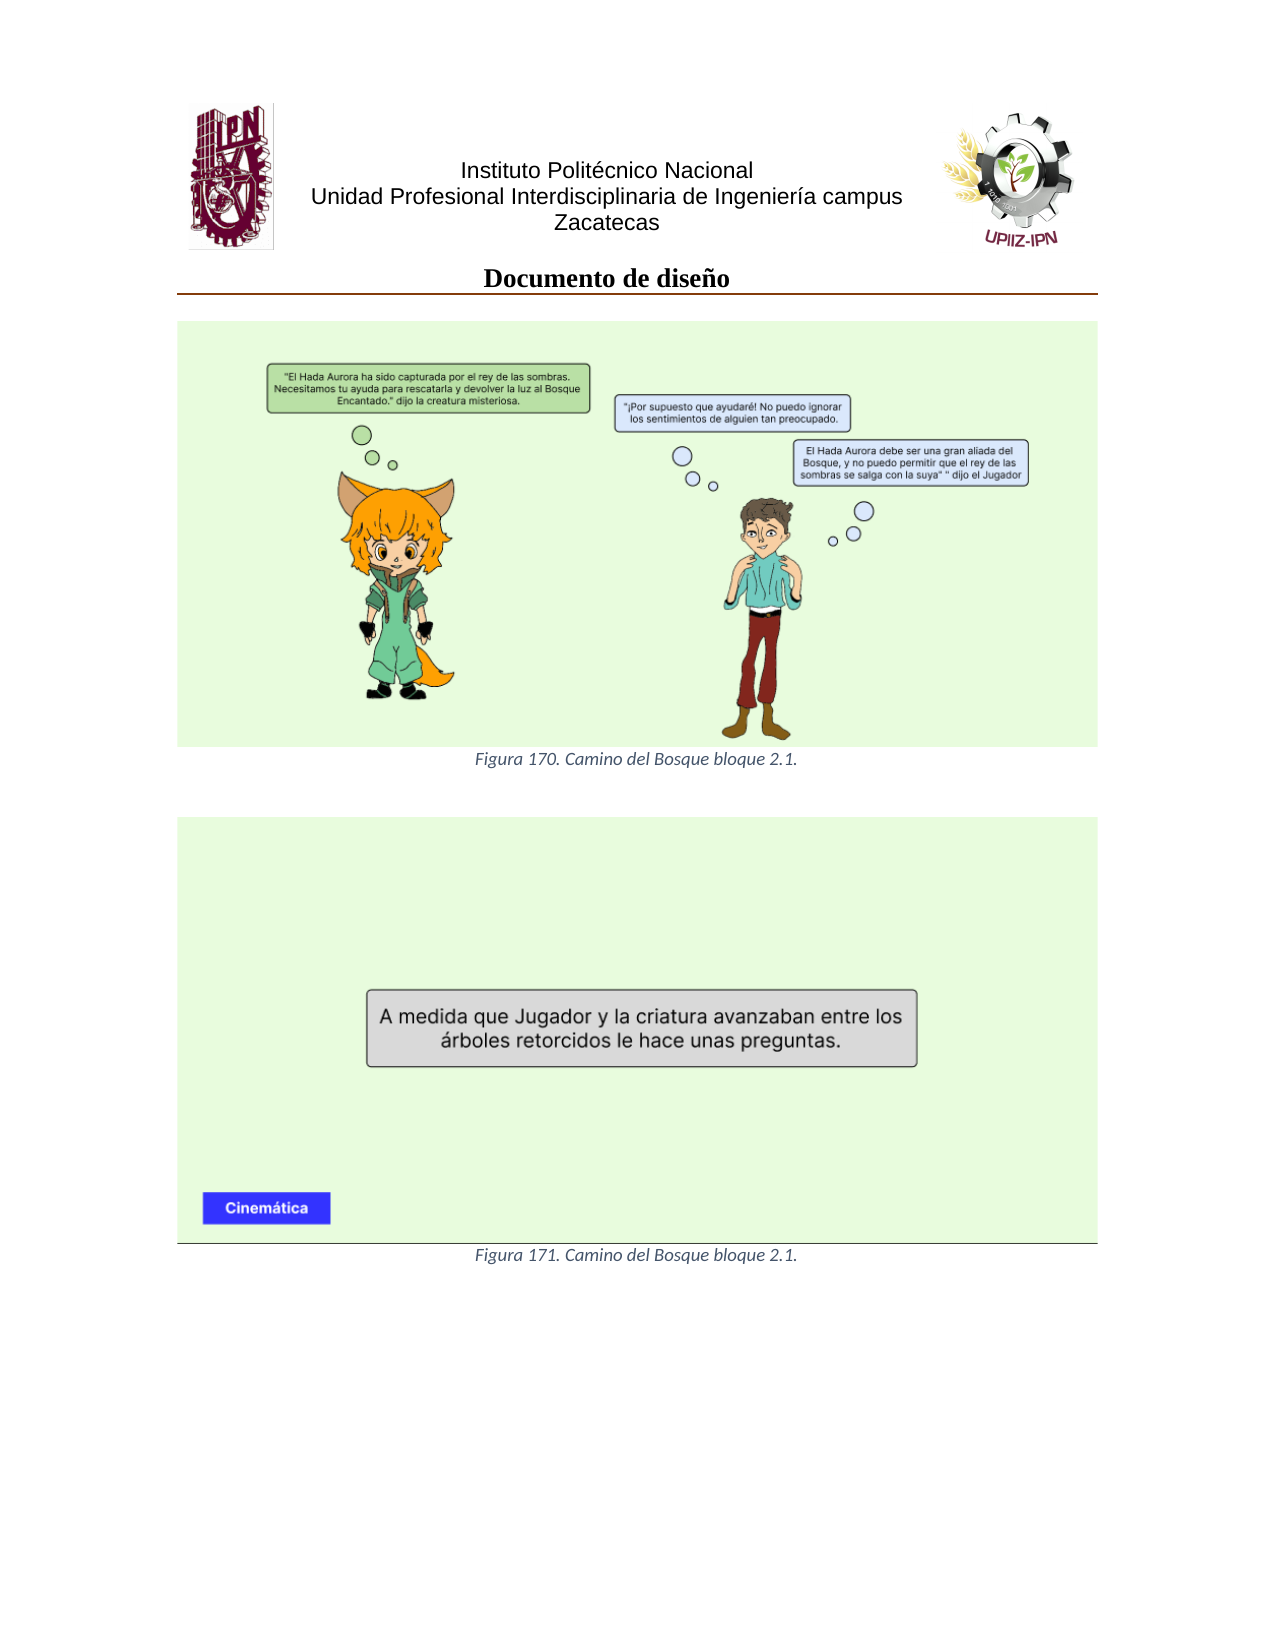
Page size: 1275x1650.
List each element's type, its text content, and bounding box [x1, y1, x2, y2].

picture [177, 817, 1098, 1244]
picture [188, 103, 274, 250]
text Figura 170. Camino del Bosque bloque 2.1. [177, 747, 1098, 770]
picture [936, 103, 1083, 253]
picture [177, 321, 1098, 747]
text Figura 171. Camino del Bosque bloque 2.1. [177, 1244, 1098, 1266]
